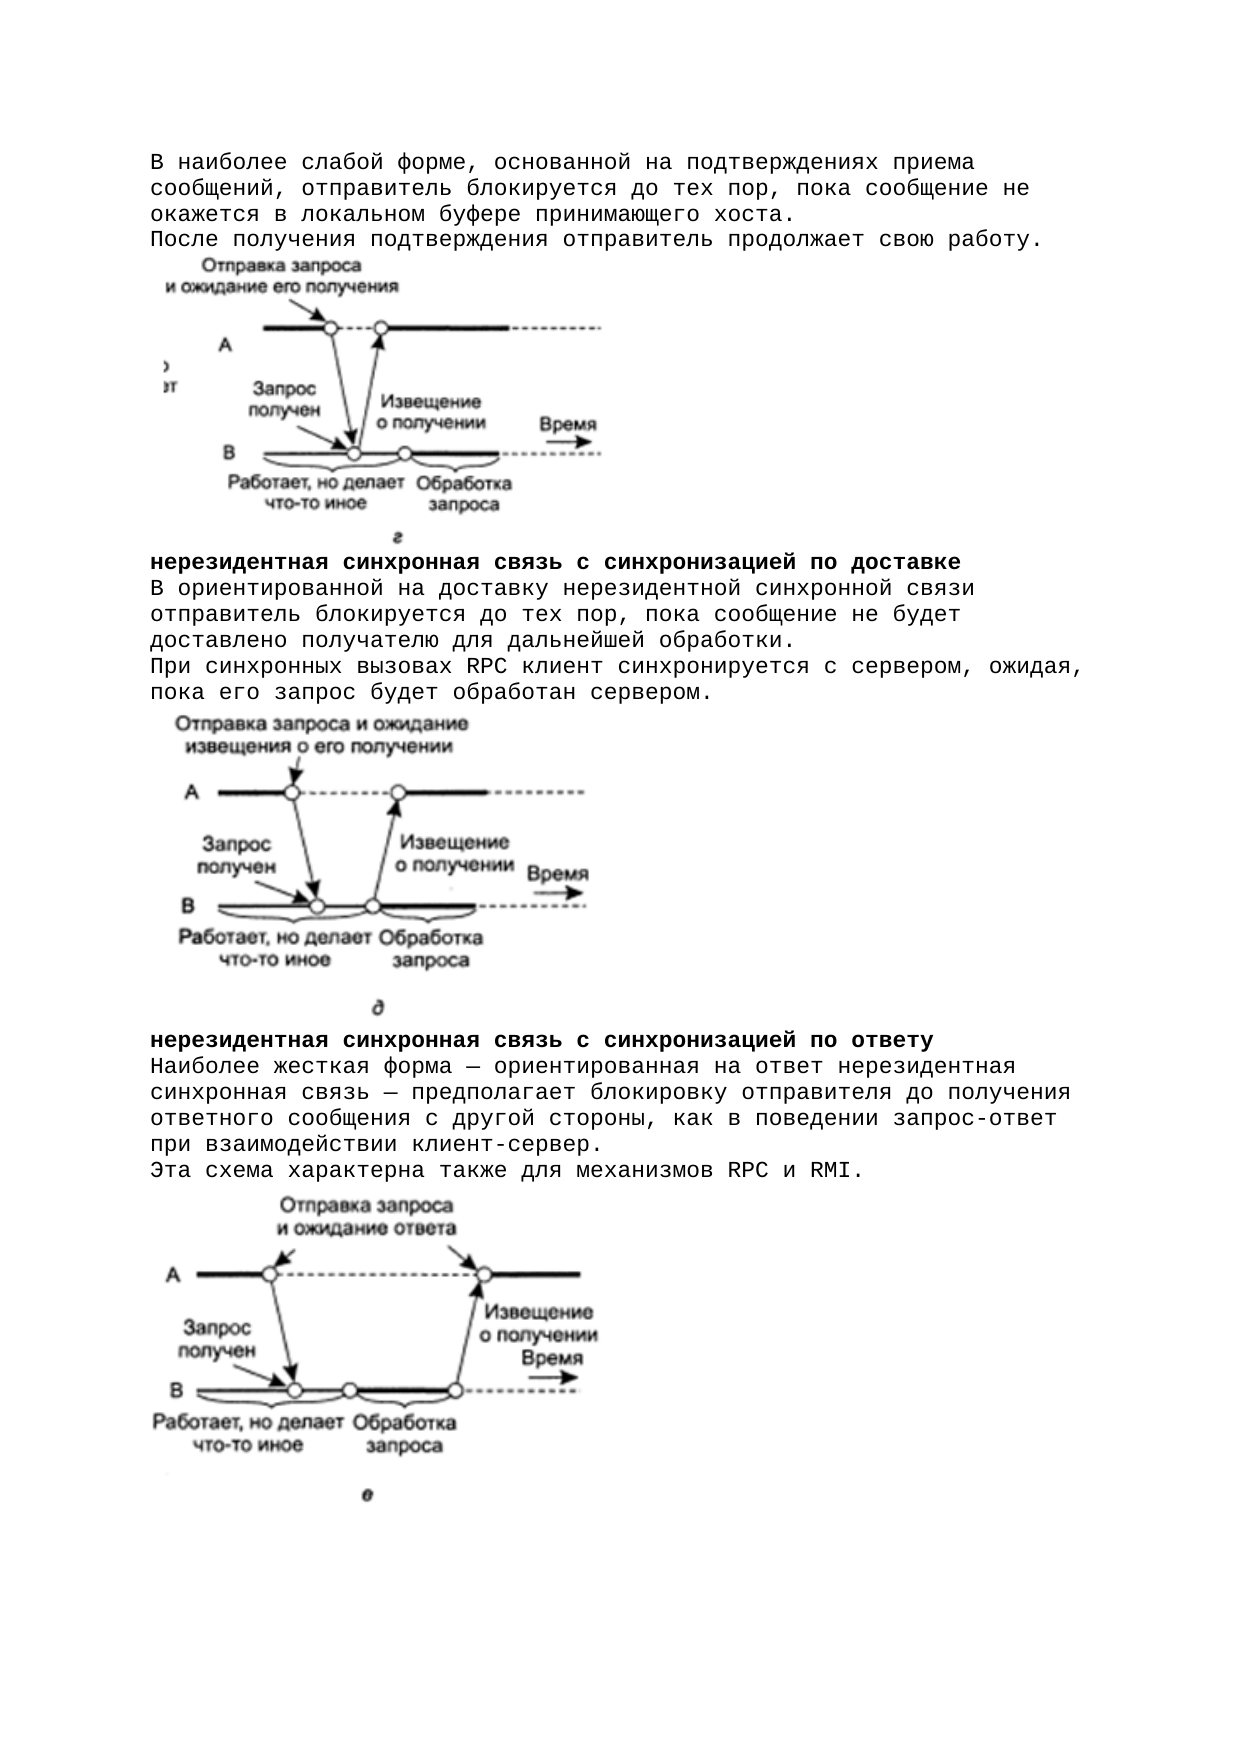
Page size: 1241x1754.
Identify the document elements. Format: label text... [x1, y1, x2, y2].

text После получения подтверждения отправитель продолжает свою работу. [150, 228, 1090, 254]
text Эта схема характерна также для механизмов RPC и RMI. [150, 1158, 1090, 1184]
picture [150, 1184, 607, 1512]
text нерезидентная синхронная связь с синхронизацией по ответу [150, 1029, 1090, 1055]
text В ориентированной на доставку нерезидентной синхронной связи отправитель блокируется до тех пор, пока сообщение не будет доставлено получателю для дальнейшей обработки. [150, 577, 1090, 654]
picture [163, 706, 607, 1029]
text Наиболее жесткая форма — ориентированная на ответ нерезидентная синхронная связь — предполагает блокировку отправителя до получения ответного сообщения с другой стороны, как в поведении запрос-ответ при взаимодействии клиент-сервер. [150, 1055, 1090, 1158]
picture [163, 253, 607, 551]
text При синхронных вызовах RРC клиент синхронируется с сервером, ожидая, пока его запрос будет обработан сервером. [150, 654, 1090, 706]
text нерезидентная синхронная связь с синхронизацией по доставке [150, 551, 1090, 577]
text В наиболее слабой форме, основанной на подтверждениях приема сообщений, отправитель блокируется до тех пор, пока сообщение не окажется в локальном буфере принимающего хоста. [150, 150, 1090, 228]
